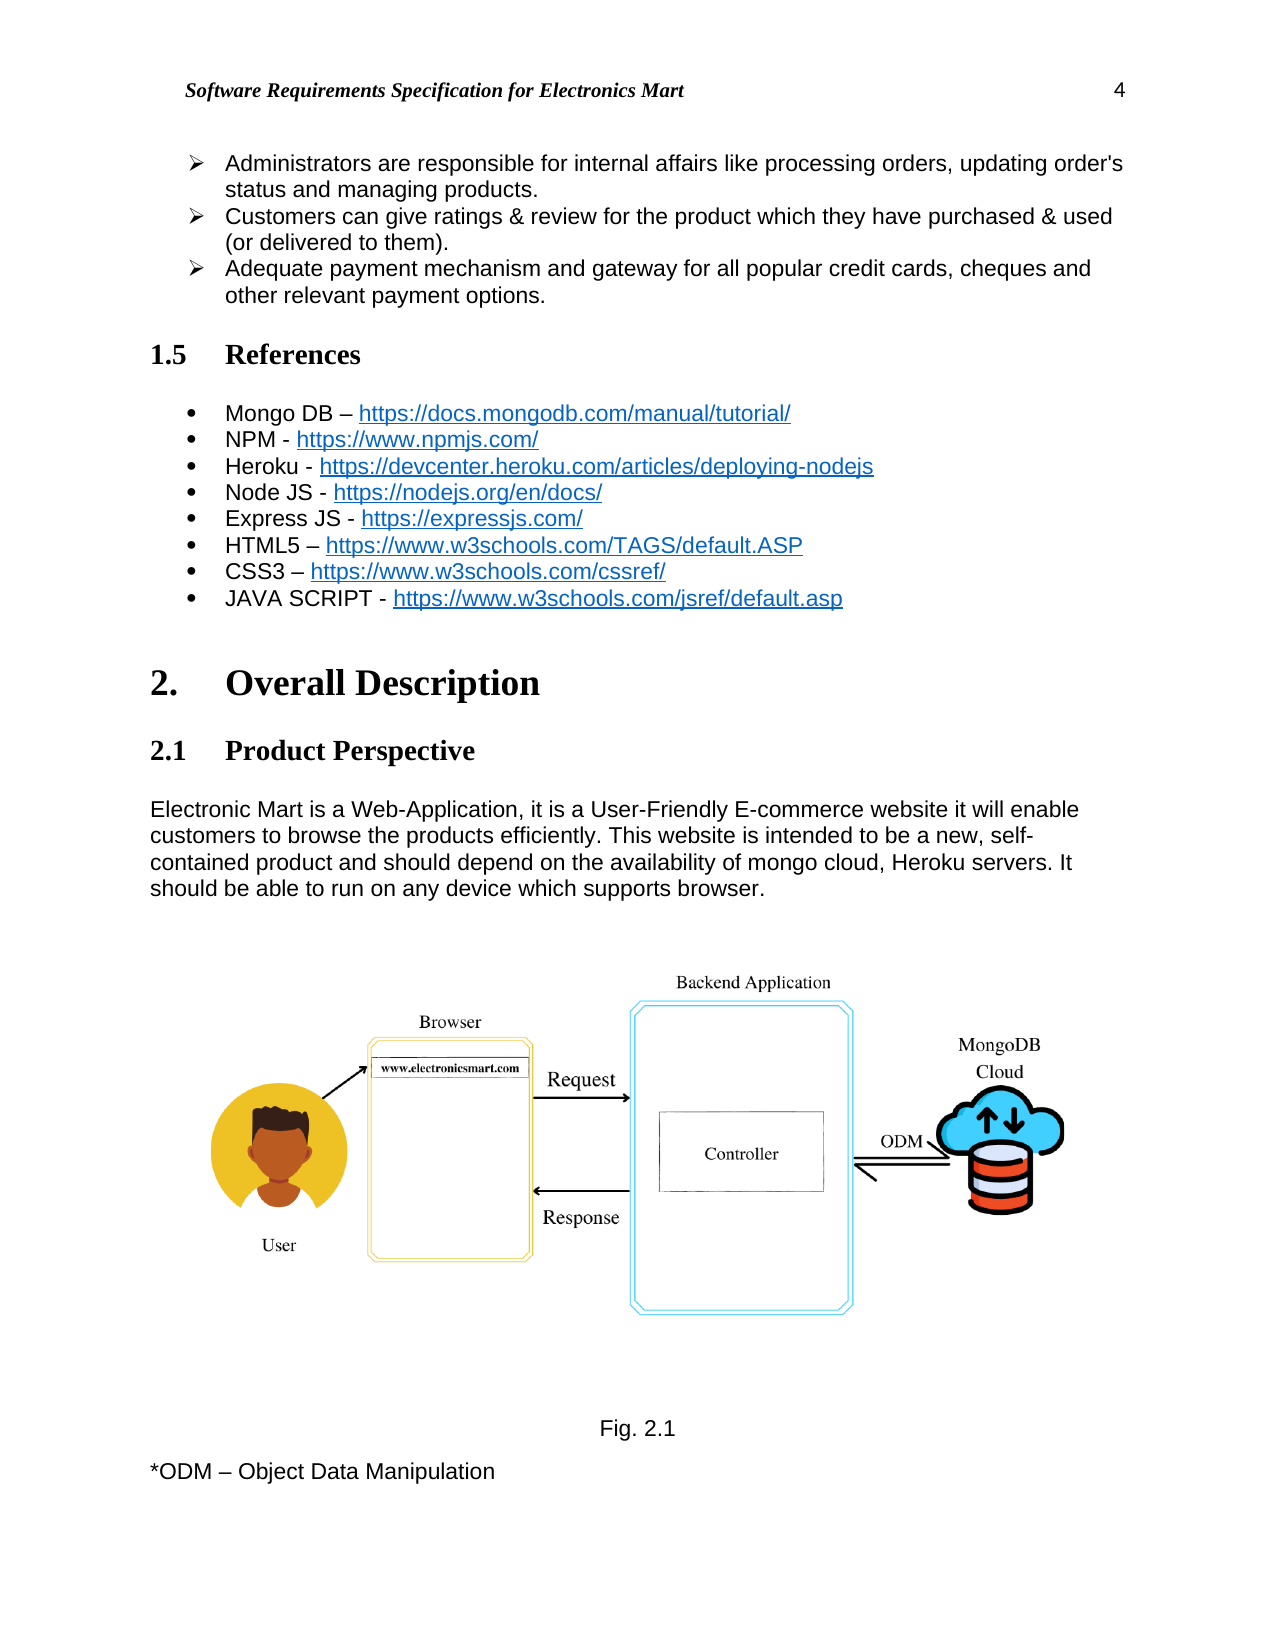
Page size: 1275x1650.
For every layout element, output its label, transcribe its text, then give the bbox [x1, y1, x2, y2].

list Express JS - https://expressjs.com/ [187, 505, 1125, 532]
subtitle Product Perspective [150, 733, 1125, 767]
subtitle References [150, 337, 1125, 371]
text Electronic Mart is a Web-Application, it is a User-Friendly E-commerce website it will enable customers to browse the products efficiently. This website is intended to be a new, self-contained product and should depend on the availability of mongo cloud, Heroku servers. It should be able to run on any device which supports browser. [150, 796, 1125, 901]
list Customers can give ratings & review for the product which they have purchased & used (or delivered to them). [187, 203, 1125, 255]
list Adequate payment mechanism and gateway for all popular credit cards, cheques and other relevant payment options. [187, 255, 1125, 308]
list HTML5 – https://www.w3schools.com/TAGS/default.ASP [187, 532, 1125, 558]
list NPM - https://www.npmjs.com/ [187, 426, 1125, 453]
list JAVA SCRIPT - https://www.w3schools.com/jsref/default.asp [187, 584, 1125, 611]
list Administrators are responsible for internal affairs like processing orders, updating order's status and managing products. [187, 150, 1125, 203]
text *ODM – Object Data Manipulation [150, 1458, 1125, 1484]
list CSS3 – https://www.w3schools.com/cssref/ [187, 558, 1125, 584]
list Node JS - https://nodejs.org/en/docs/ [187, 479, 1125, 505]
picture [210, 917, 1065, 1398]
subtitle Overall Description [150, 661, 1125, 704]
text Fig. 2.1 [150, 1415, 1125, 1441]
list Mongo DB – https://docs.mongodb.com/manual/tutorial/ [187, 400, 1125, 426]
list Heroku - https://devcenter.heroku.com/articles/deploying-nodejs [187, 453, 1125, 479]
